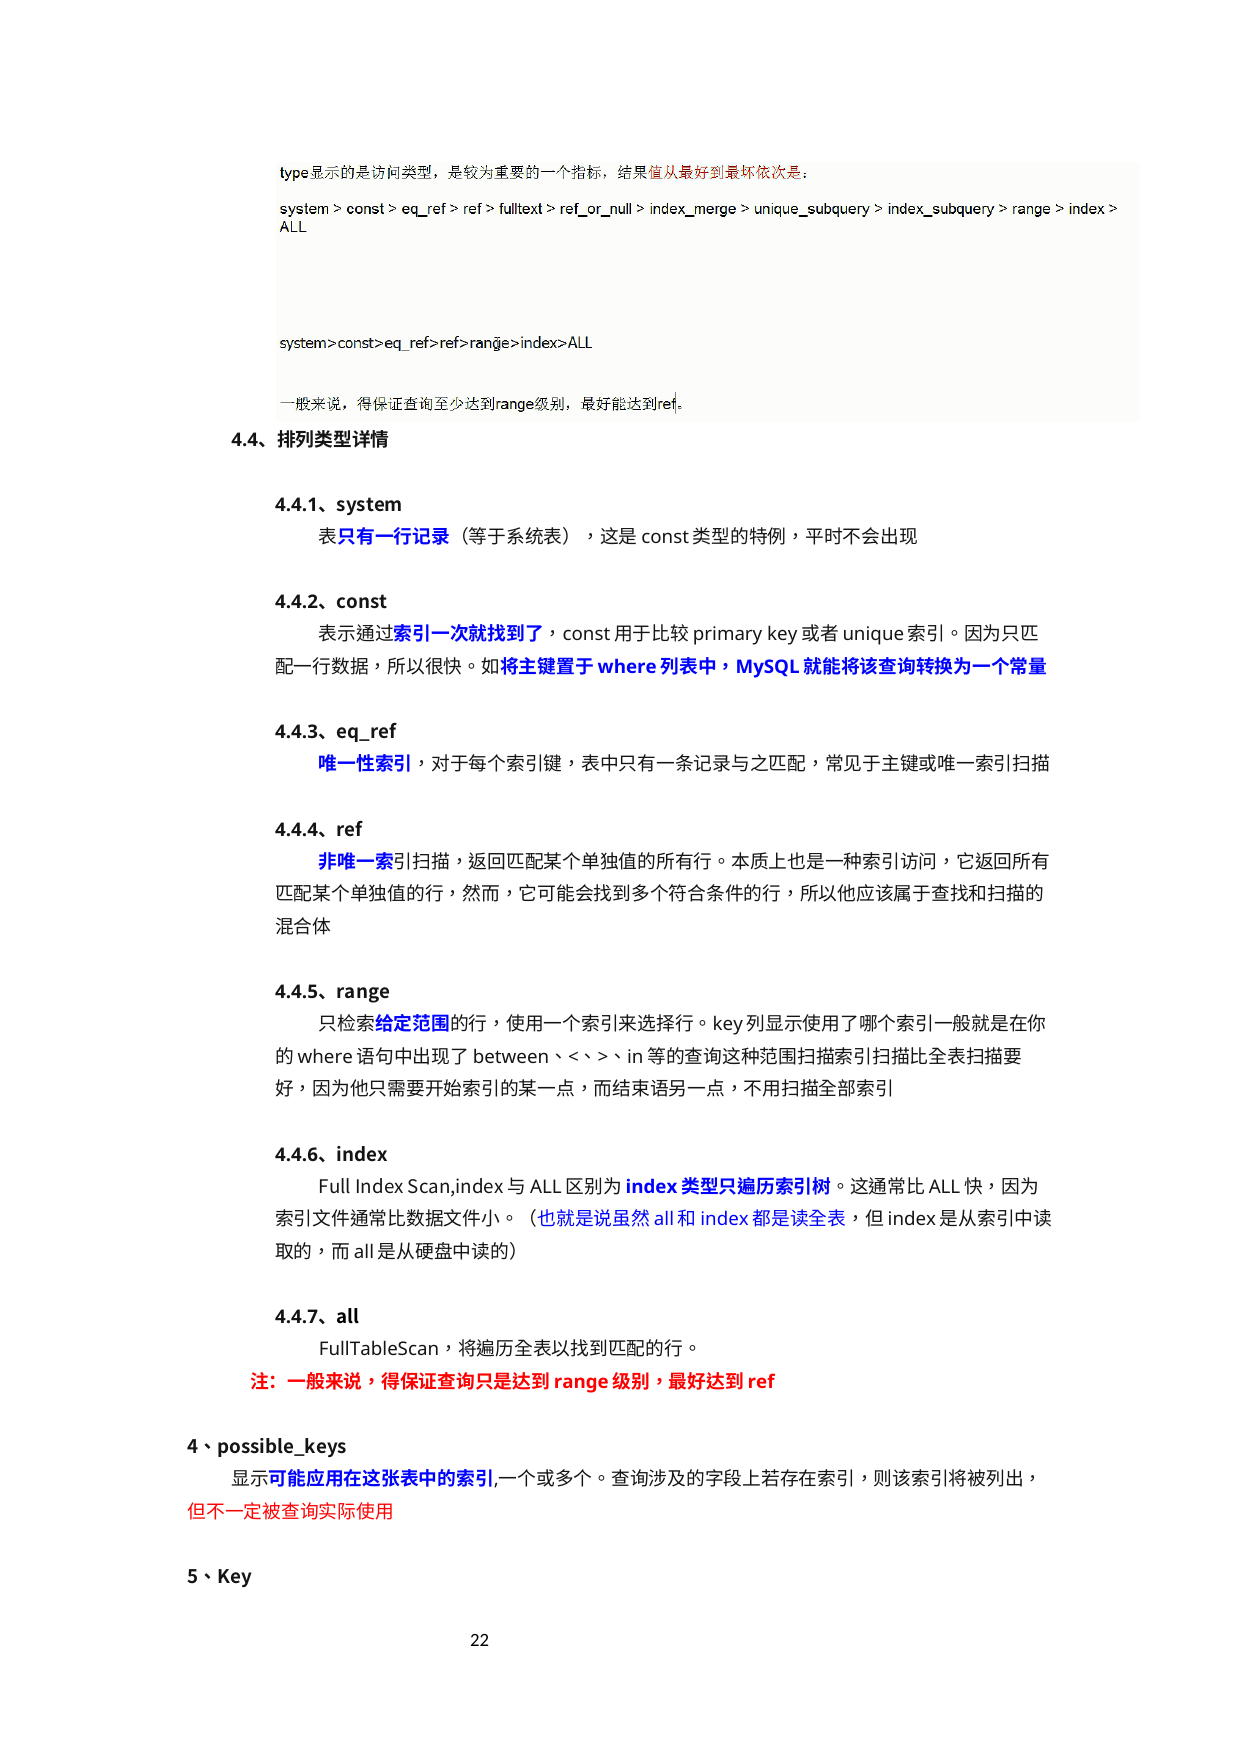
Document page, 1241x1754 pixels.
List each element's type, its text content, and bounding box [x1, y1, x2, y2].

text 4.4.2、const [231, 584, 1053, 617]
text 4.4.7、all [231, 1299, 1053, 1332]
picture [275, 162, 1140, 422]
text 注：一般来说，得保证查询只是达到range级别，最好达到ref [187, 1364, 1053, 1397]
text 表示通过索引一次就找到了，const用于比较primary key或者unique索引。因为只匹配一行数据，所以很快。如将主键置于where列表中，MySQL就能将该查询转换为一个常量 [275, 617, 1053, 682]
text 4.4、排列类型详情 [187, 422, 1053, 454]
text 4.4.6、index [231, 1137, 1053, 1169]
list Key [187, 1559, 1053, 1592]
list possible_keys [187, 1429, 1053, 1462]
text 只检索给定范围的行，使用一个索引来选择行。key列显示使用了哪个索引一般就是在你的where语句中出现了between、<、>、in等的查询这种范围扫描索引扫描比全表扫描要好，因为他只需要开始索引的某一点，而结束语另一点，不用扫描全部索引 [275, 1007, 1053, 1104]
text 4.4.1、system [231, 487, 1053, 519]
text Full Index Scan,index与ALL区别为index类型只遍历索引树。这通常比ALL快，因为索引文件通常比数据文件小。（也就是说虽然all和index都是读全表，但index是从索引中读取的，而all是从硬盘中读的） [275, 1169, 1053, 1267]
text 4.4.5、range [231, 974, 1053, 1007]
text FullTableScan，将遍历全表以找到匹配的行。 [275, 1332, 1053, 1364]
text 非唯一索引扫描，返回匹配某个单独值的所有行。本质上也是一种索引访问，它返回所有匹配某个单独值的行，然而，它可能会找到多个符合条件的行，所以他应该属于查找和扫描的混合体 [275, 844, 1053, 942]
text 4.4.4、ref [231, 812, 1053, 844]
text 表只有一行记录（等于系统表），这是const类型的特例，平时不会出现 [275, 519, 1053, 552]
text 显示可能应用在这张表中的索引,一个或多个。查询涉及的字段上若存在索引，则该索引将被列出，但不一定被查询实际使用 [187, 1462, 1053, 1527]
text 4.4.3、eq_ref [231, 714, 1053, 747]
text 唯一性索引，对于每个索引键，表中只有一条记录与之匹配，常见于主键或唯一索引扫描 [275, 747, 1053, 779]
